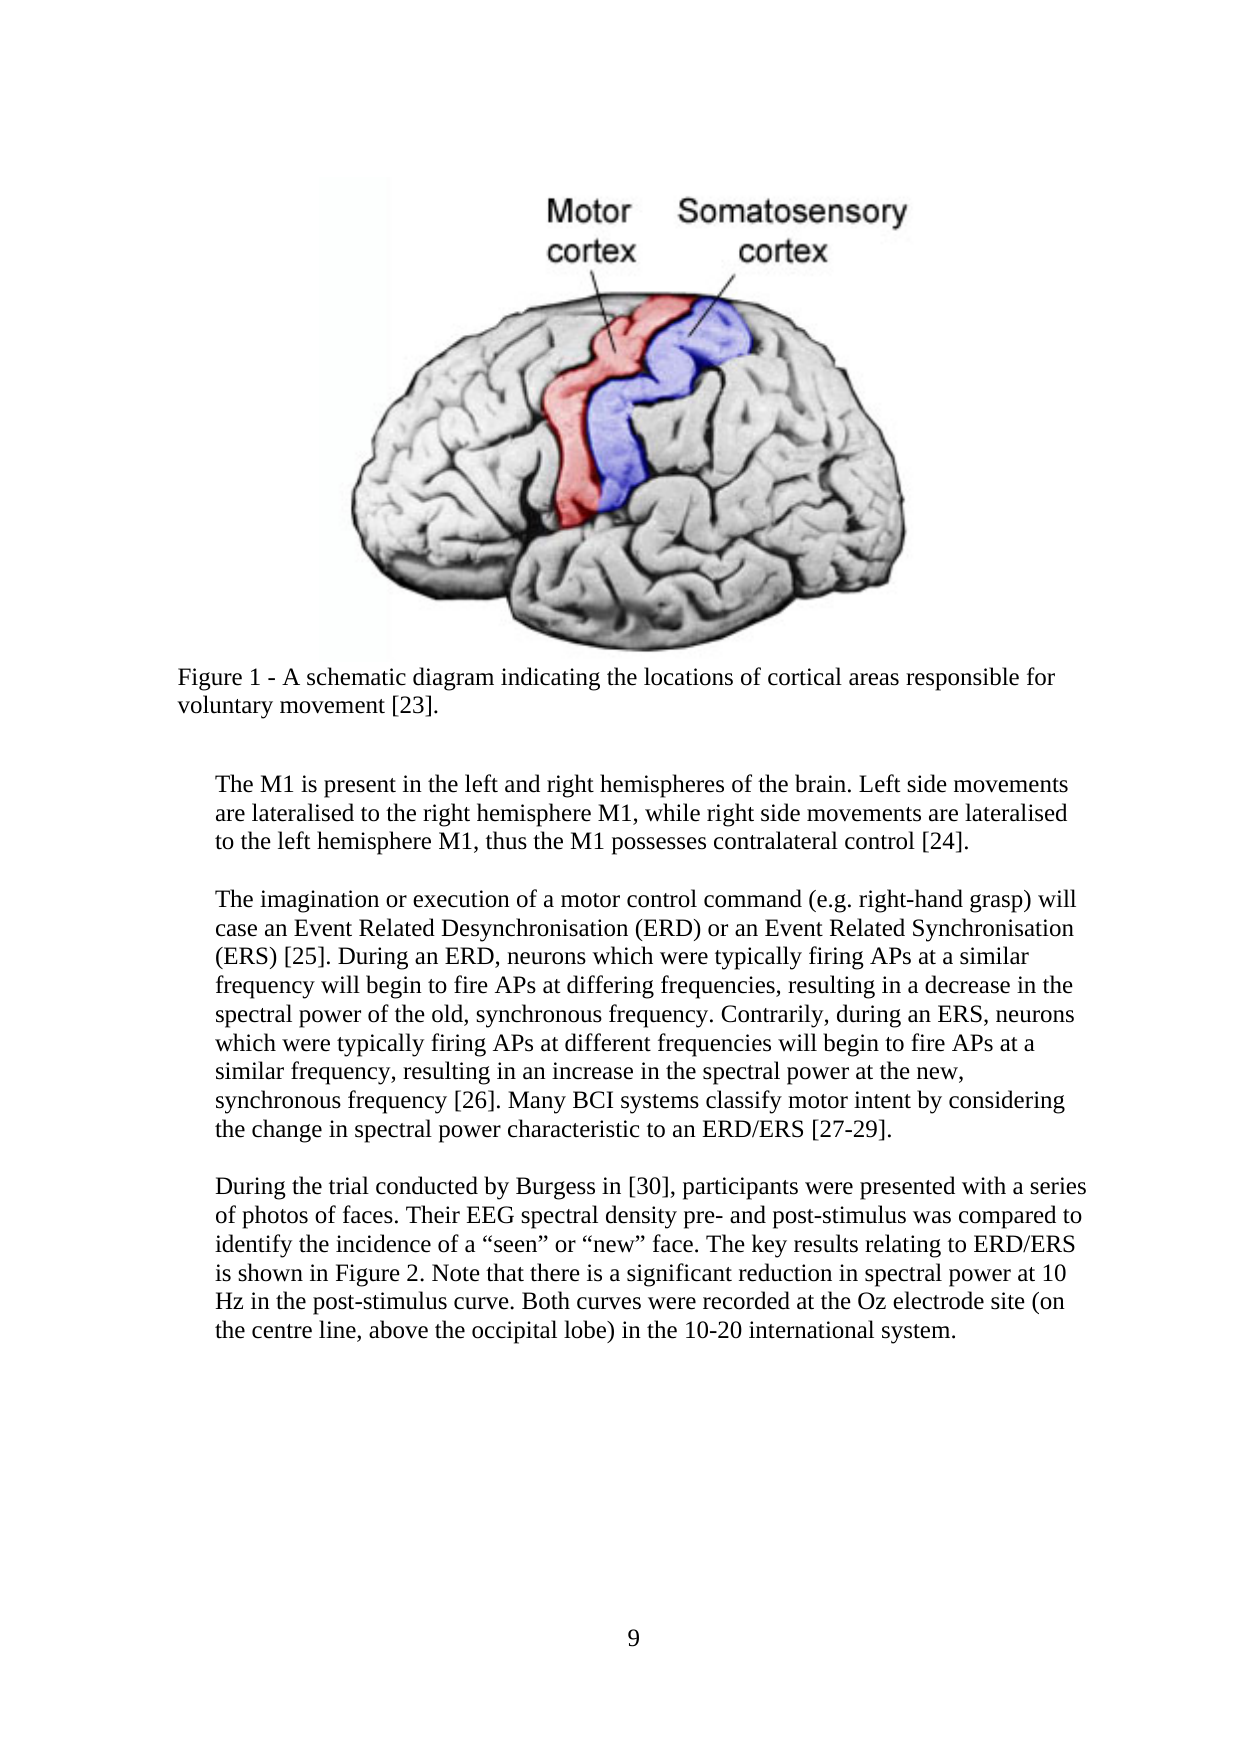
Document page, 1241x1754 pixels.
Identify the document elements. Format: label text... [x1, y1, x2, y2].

text During the trial conducted by Burgess in [30], participants were presented with a series of photos of faces. Their EEG spectral density pre- and post-stimulus was compared to identify the incidence of a “seen” or “new” face. The key results relating to ERD/ERS is shown in Figure 2. Note that there is a significant reduction in spectral power at 10 Hz in the post-stimulus curve. Both curves were recorded at the Oz electrode site (on the centre line, above the occipital lobe) in the 10-20 international system. [215, 1171, 1090, 1344]
text The M1 is present in the left and right hemispheres of the brain. Left side movements are lateralised to the right hemisphere M1, while right side movements are lateralised to the left hemisphere M1, thus the M1 possesses contralateral control [24]. [215, 769, 1090, 855]
picture [318, 177, 949, 662]
text The imagination or execution of a motor control command (e.g. right-hand grasp) will case an Event Related Desynchronisation (ERD) or an Event Related Synchronisation (ERS) [25]. During an ERD, neurons which were typically firing APs at a similar frequency will begin to fire APs at differing frequencies, resulting in a decrease in the spectral power of the old, synchronous frequency. Contrarily, during an ERS, neurons which were typically firing APs at different frequencies will begin to fire APs at a similar frequency, resulting in an increase in the spectral power at the new, synchronous frequency [26]. Many BCI systems classify motor intent by considering the change in spectral power characteristic to an ERD/ERS [27-29]. [215, 884, 1090, 1143]
